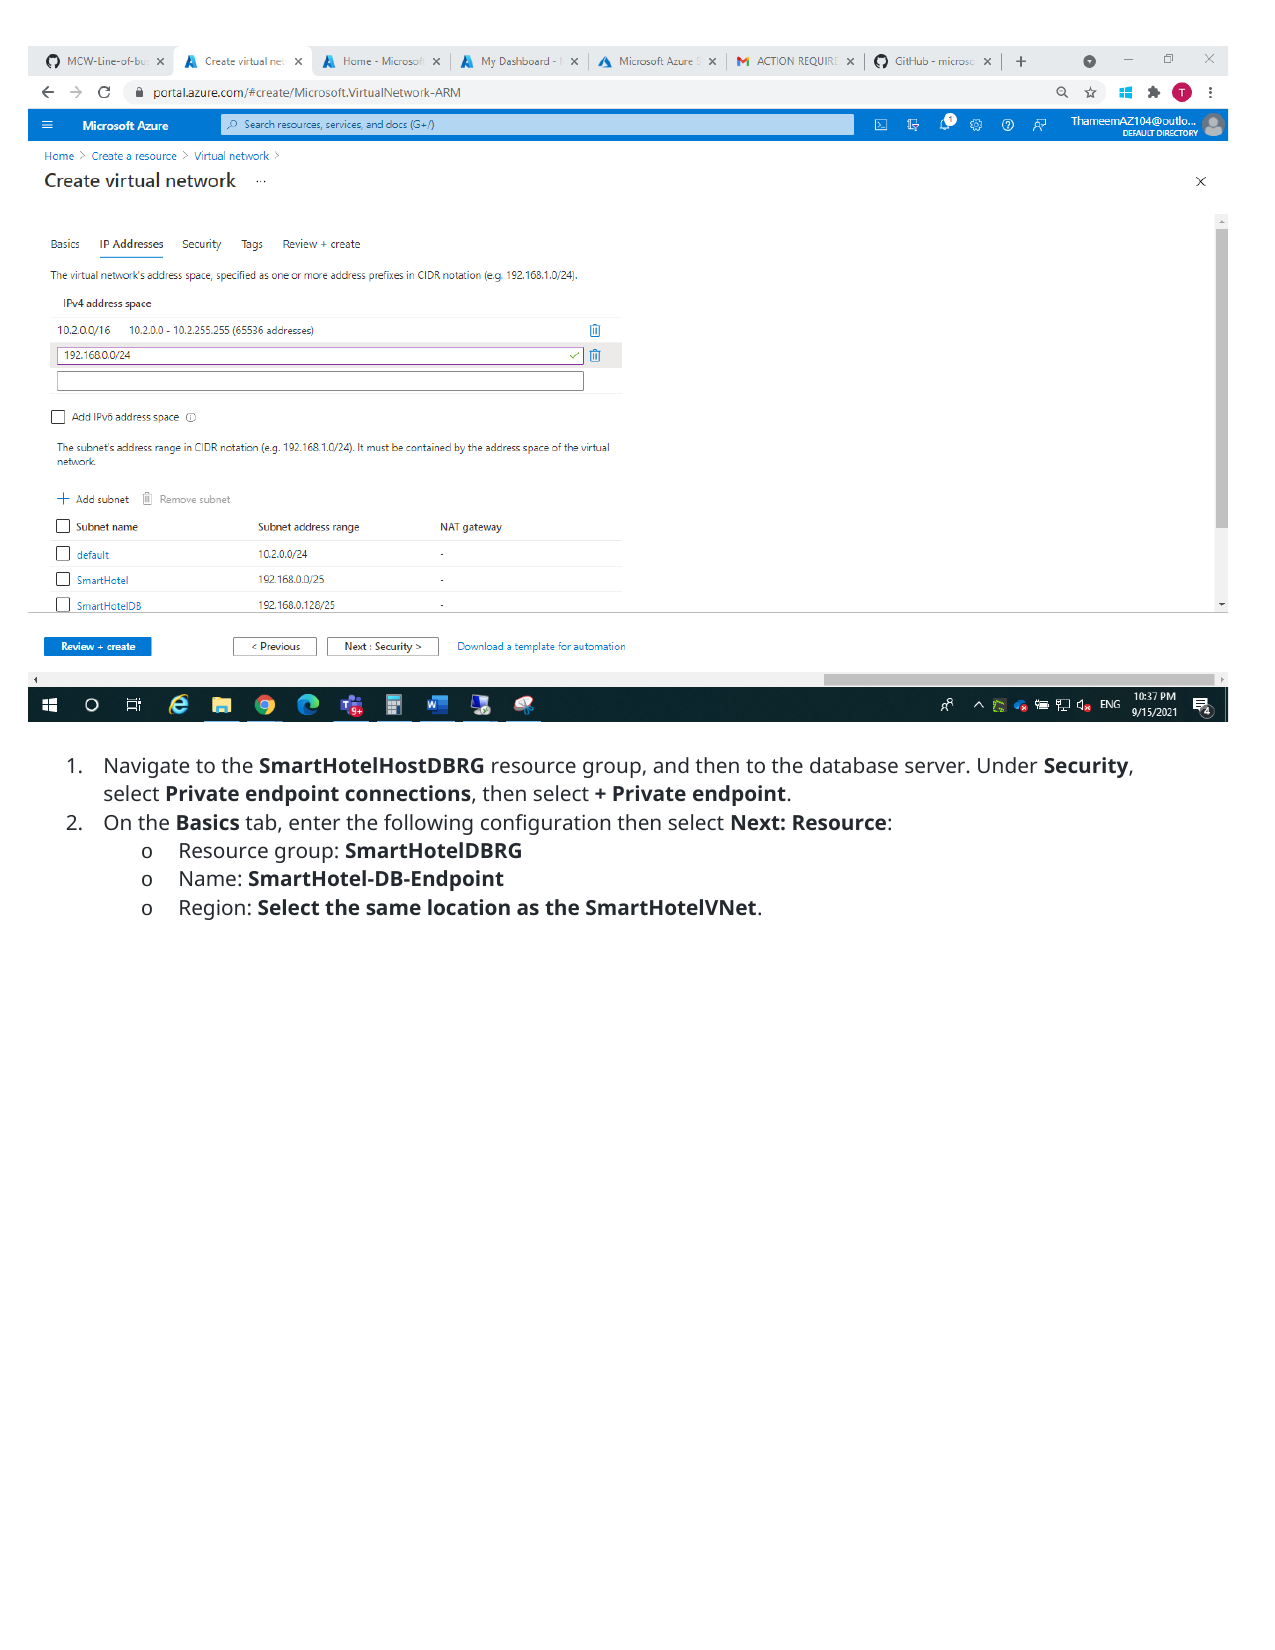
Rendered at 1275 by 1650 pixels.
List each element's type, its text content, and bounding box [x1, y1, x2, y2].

list Name: SmartHotel-DB-Endpoint [141, 864, 1228, 893]
picture [28, 46, 1229, 722]
list On the Basics tab, enter the following configuration then select Next: Resource: [66, 808, 1228, 836]
list Resource group: SmartHotelDBRG [141, 836, 1228, 864]
list Region: Select the same location as the SmartHotelVNet. [141, 893, 1228, 922]
list Navigate to the SmartHotelHostDBRG resource group, and then to the database server. Under Security, select Private endpoint connections, then select + Private endpoint. [66, 751, 1228, 808]
